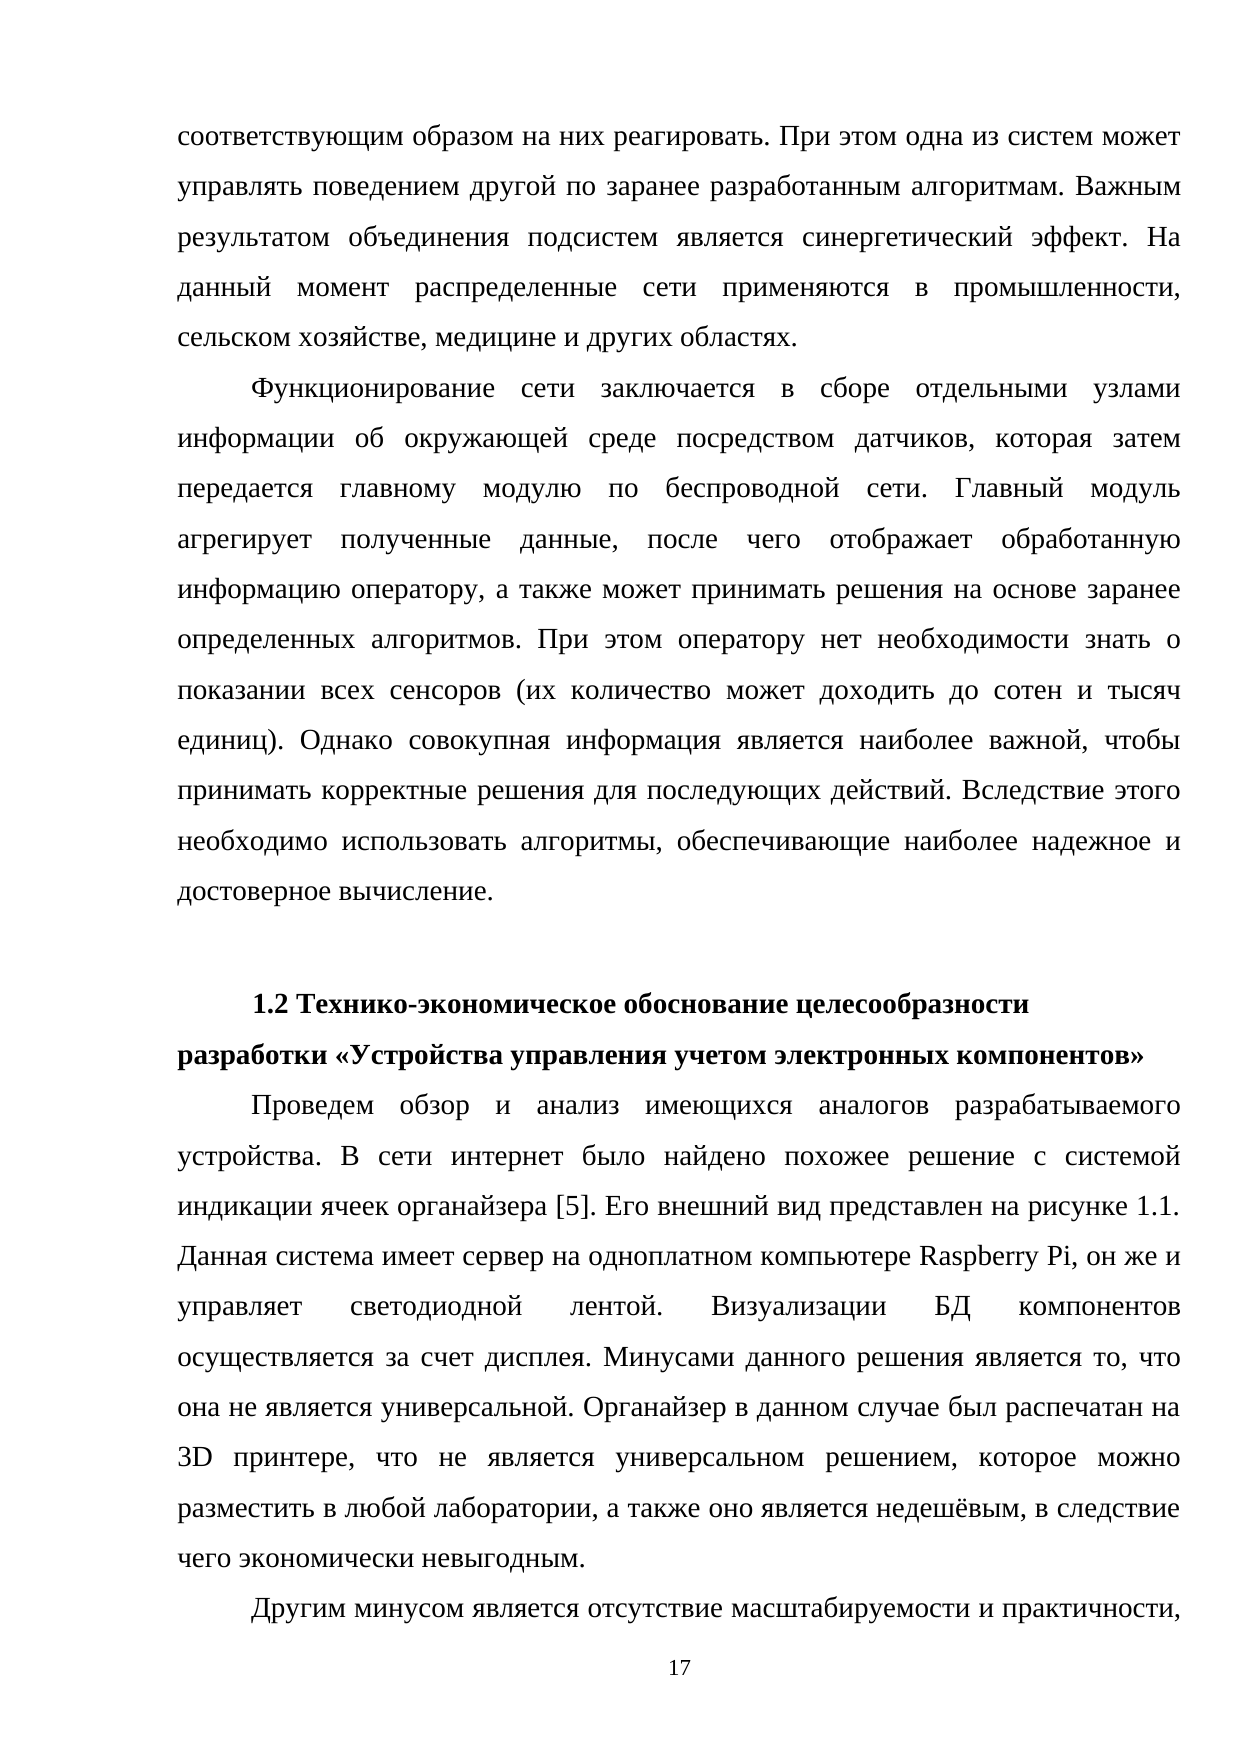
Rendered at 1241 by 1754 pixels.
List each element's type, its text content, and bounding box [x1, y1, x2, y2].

text Функционирование сети заключается в сборе отдельными узлами информации об окружающей среде посредством датчиков, которая затем передается главному модулю по беспроводной сети. Главный модуль агрегирует полученные данные, после чего отображает обработанную информацию оператору, а также может принимать решения на основе заранее определенных алгоритмов. При этом оператору нет необходимости знать о показании всех сенсоров (их количество может доходить до сотен и тысяч единиц). Однако совокупная информация является наиболее важной, чтобы принимать корректные решения для последующих действий. Вследствие этого необходимо использовать алгоритмы, обеспечивающие наиболее надежное и достоверное вычисление. [177, 370, 1182, 907]
subtitle 1.2 Технико-экономическое обоснование целесообразности разработки «Устройства управления учетом электронных компонентов» [177, 987, 1182, 1071]
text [177, 1590, 1182, 1624]
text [177, 118, 1182, 353]
text Проведем обзор и анализ имеющихся аналогов разрабатываемого устройства. В сети интернет было найдено похожее решение с системой индикации ячеек органайзера [5]. Его внешний вид представлен на рисунке 1.1. Данная система имеет сервер на одноплатном компьютере Raspberry Pi, он же и управляет светодиодной лентой. Визуализации БД компонентов осуществляется за счет дисплея. Минусами данного решения является то, что она не является универсальной. Органайзер в данном случае был распечатан на 3D принтере, что не является универсальном решением, которое можно разместить в любой лаборатории, а также оно является недешёвым, в следствие чего экономически невыгодным. [177, 1087, 1182, 1574]
